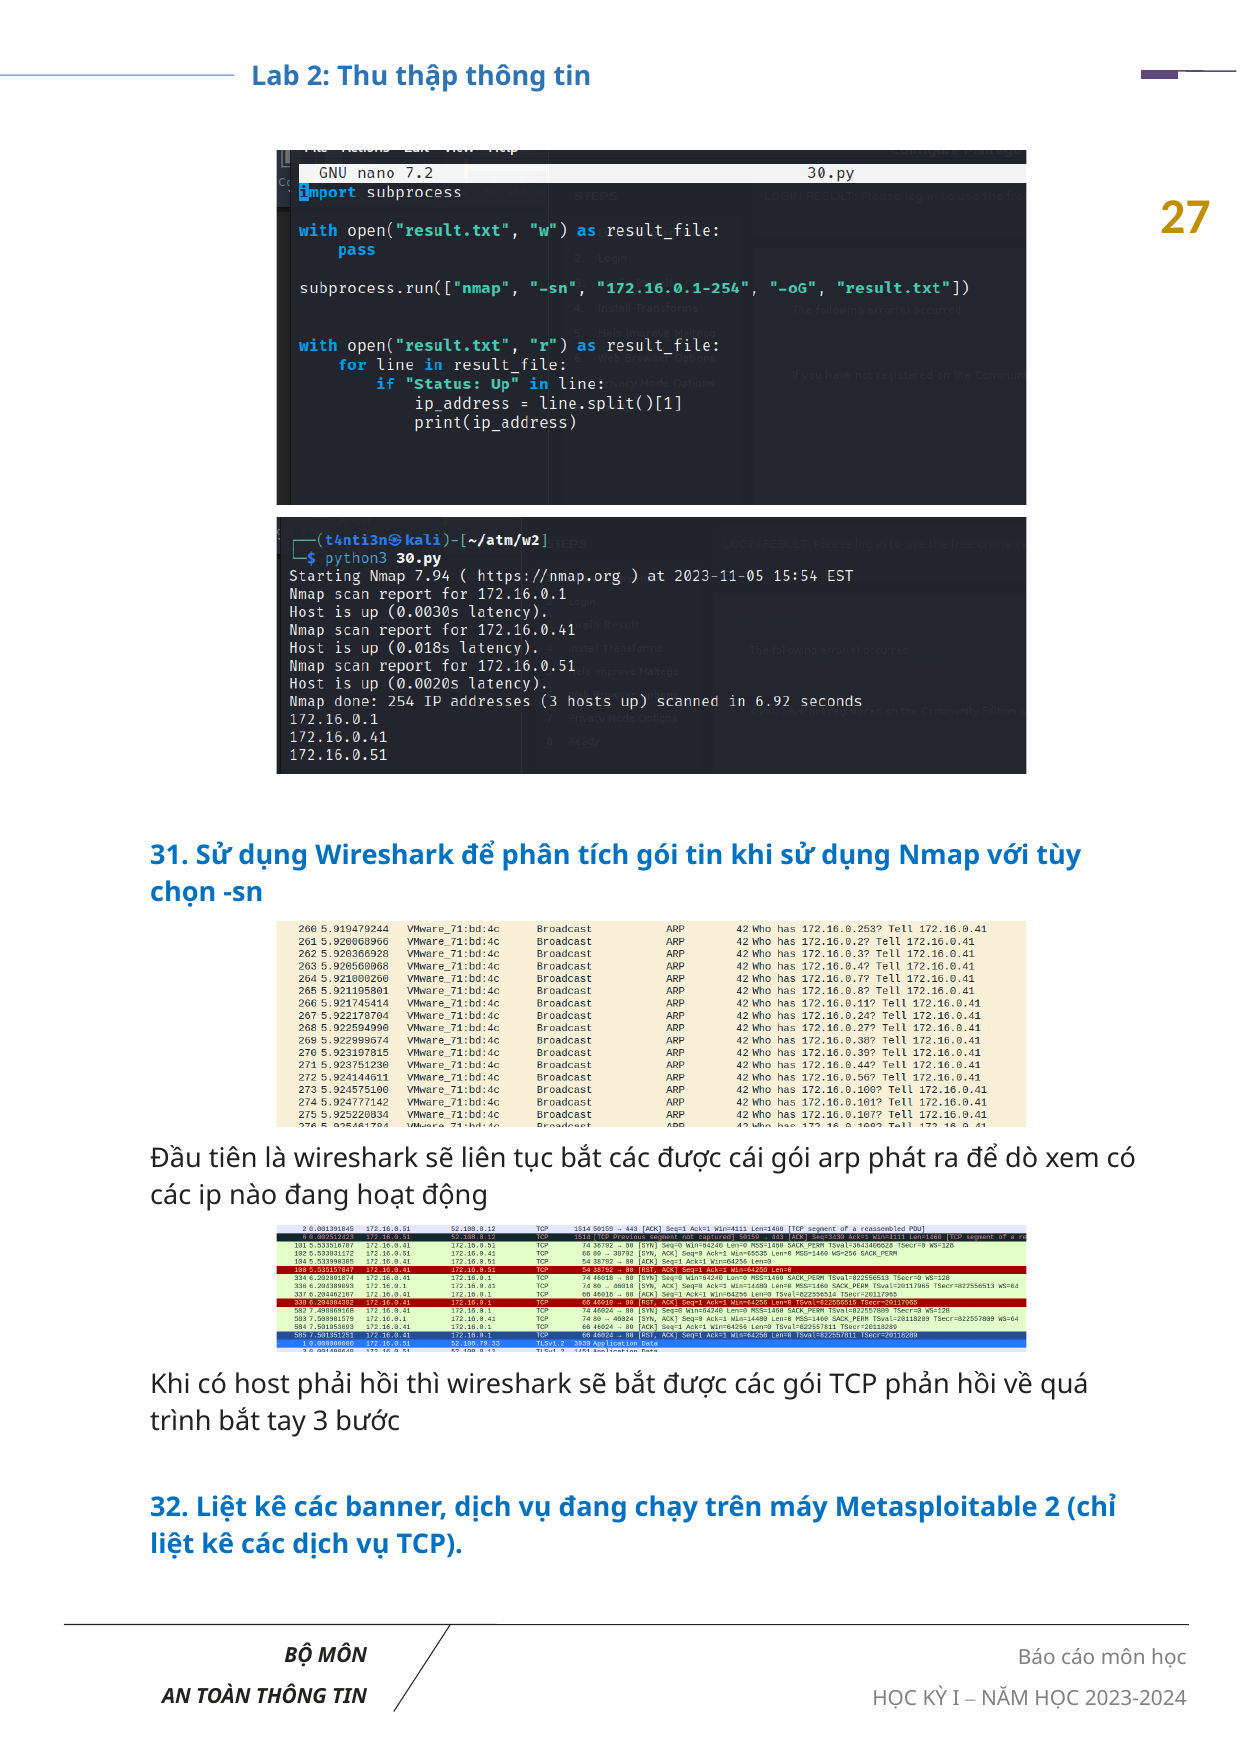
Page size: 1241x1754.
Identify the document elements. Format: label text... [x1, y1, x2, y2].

picture [276, 517, 1027, 774]
text Đầu tiên là wireshark sẽ liên tục bắt các được cái gói arp phát ra để dò xem có các ip nào đang hoạt động [150, 1139, 1153, 1212]
picture [276, 921, 1027, 1127]
picture [276, 150, 1027, 505]
text 32. Liệt kê các banner, dịch vụ đang chạy trên máy Metasploitable 2 (chỉ liệt kê các dịch vụ TCP). [150, 1487, 1153, 1561]
text 31. Sử dụng Wireshark để phân tích gói tin khi sử dụng Nmap với tùy chọn -sn [150, 835, 1153, 909]
text Khi có host phải hồi thì wireshark sẽ bắt được các gói TCP phản hồi về quá trình bắt tay 3 bước [150, 1364, 1153, 1438]
picture [276, 1225, 1027, 1352]
